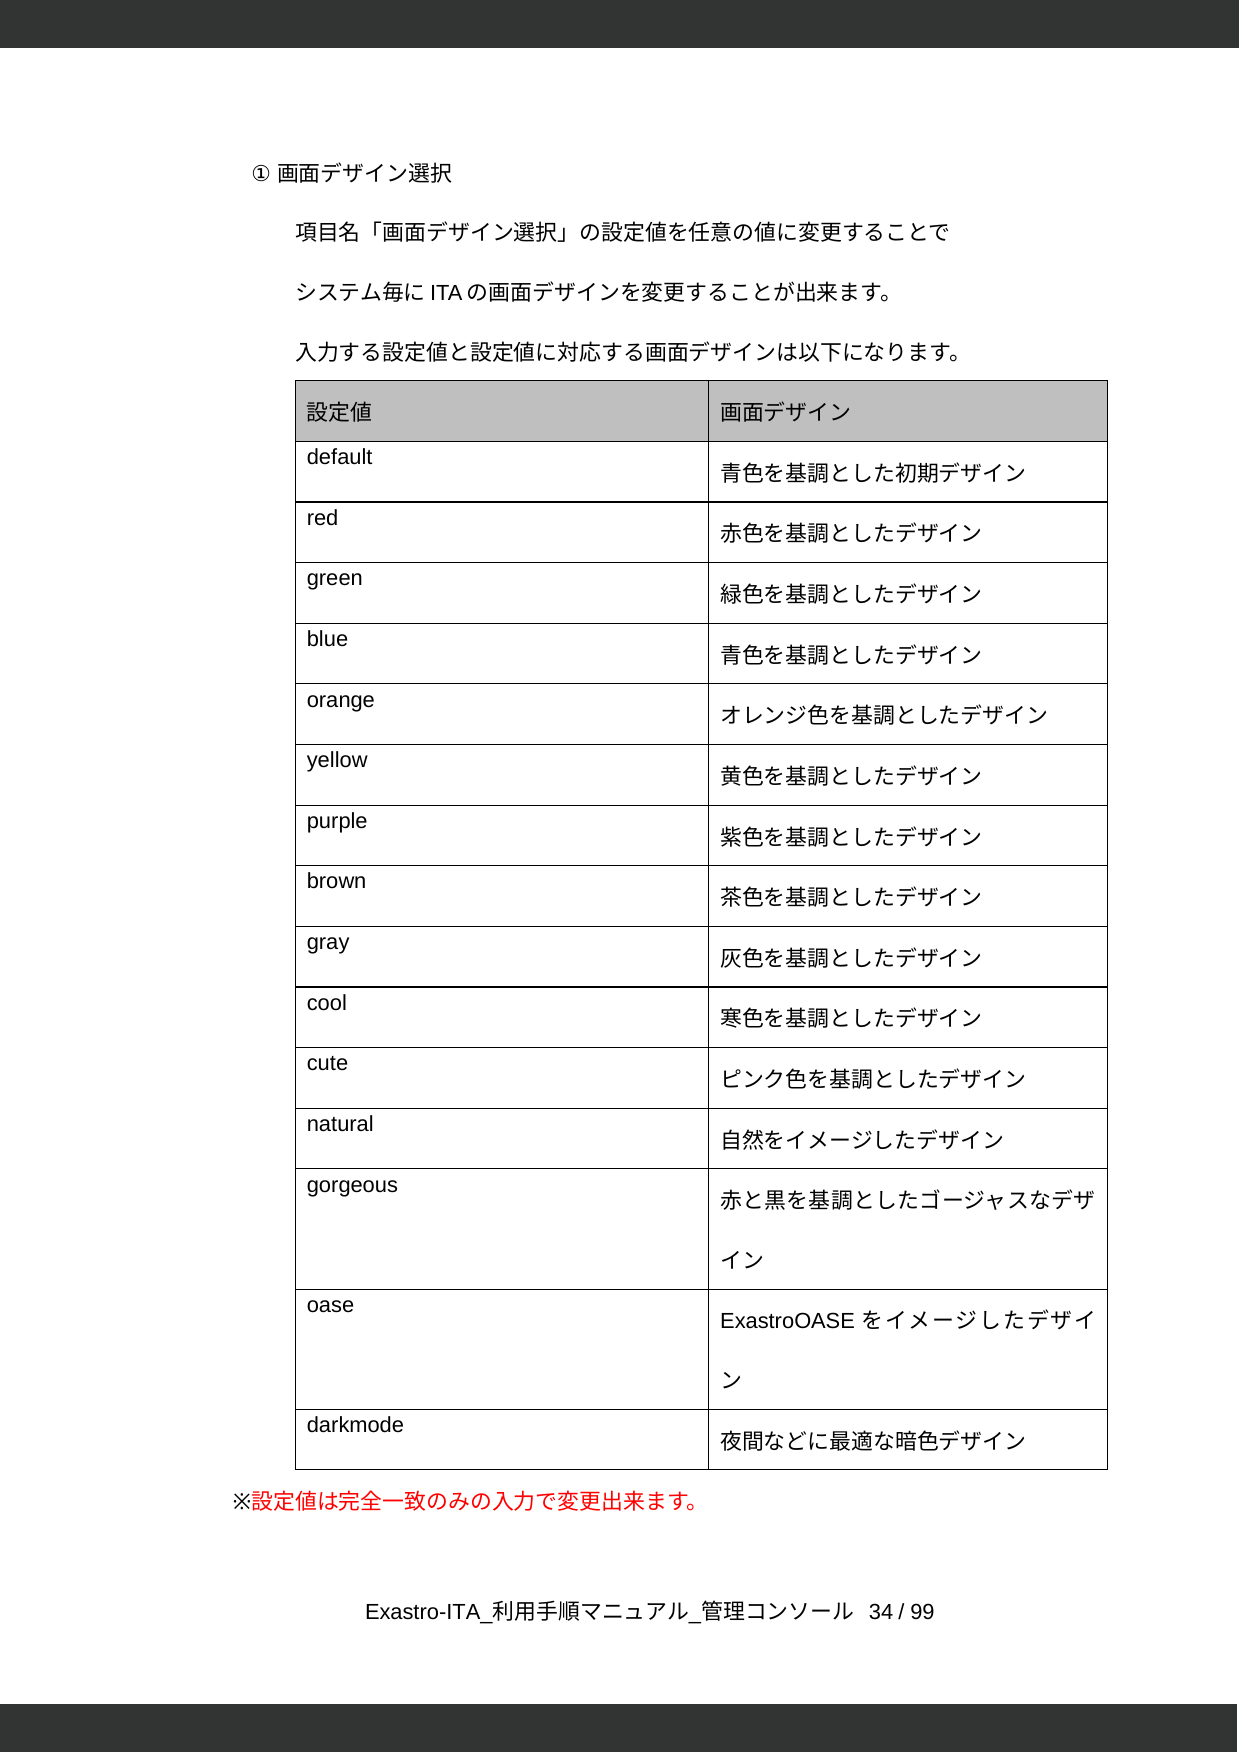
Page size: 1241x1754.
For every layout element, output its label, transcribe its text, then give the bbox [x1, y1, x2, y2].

table_cell ピンク色を基調としたデザイン [709, 1048, 1107, 1108]
table_cell gray [296, 927, 708, 986]
table_cell natural [296, 1109, 708, 1168]
text ※設定値は完全一致のみの入力で変更出来ます。 [148, 1470, 1152, 1530]
table_cell 寒色を基調としたデザイン [709, 988, 1107, 1047]
picture [0, 1704, 1237, 1752]
table_cell default [296, 442, 708, 501]
text 入力する設定値と設定値に対応する画面デザインは以下になります。 [295, 321, 1152, 380]
table_cell red [296, 503, 708, 562]
table_cell orange [296, 684, 708, 744]
table_cell gorgeous [296, 1169, 708, 1288]
table_cell brown [296, 866, 708, 926]
table_cell 青色を基調としたデザイン [709, 624, 1107, 683]
table_cell oase [296, 1290, 708, 1409]
table_header 設定値 [296, 381, 708, 441]
table_cell 黄色を基調としたデザイン [709, 745, 1107, 804]
text 項目名「画面デザイン選択」の設定値を任意の値に変更することで [295, 201, 1152, 261]
picture [0, 0, 1239, 48]
table_cell 茶色を基調としたデザイン [709, 866, 1107, 926]
table_cell 紫色を基調としたデザイン [709, 806, 1107, 865]
table_cell 夜間などに最適な暗色デザイン [709, 1410, 1107, 1469]
text システム毎にITAの画面デザインを変更することが出来ます。 [295, 261, 1152, 321]
table_cell cool [296, 988, 708, 1047]
table_cell 自然をイメージしたデザイン [709, 1109, 1107, 1168]
table_cell 青色を基調とした初期デザイン [709, 442, 1107, 501]
table_cell blue [296, 624, 708, 683]
table_cell 灰色を基調としたデザイン [709, 927, 1107, 986]
table_header 画面デザイン [709, 381, 1107, 441]
table_cell cute [296, 1048, 708, 1108]
table_cell オレンジ色を基調としたデザイン [709, 684, 1107, 744]
table_cell purple [296, 806, 708, 865]
table_cell 緑色を基調としたデザイン [709, 563, 1107, 623]
table_cell yellow [296, 745, 708, 804]
table_cell green [296, 563, 708, 623]
table_cell darkmode [296, 1410, 708, 1469]
table_cell 赤と黒を基調としたゴージャスなデザイン [709, 1169, 1107, 1288]
subtitle 画面デザイン選択 [251, 142, 1152, 201]
table_cell 赤色を基調としたデザイン [709, 503, 1107, 562]
table_cell ExastroOASEをイメージしたデザイン [709, 1290, 1107, 1409]
